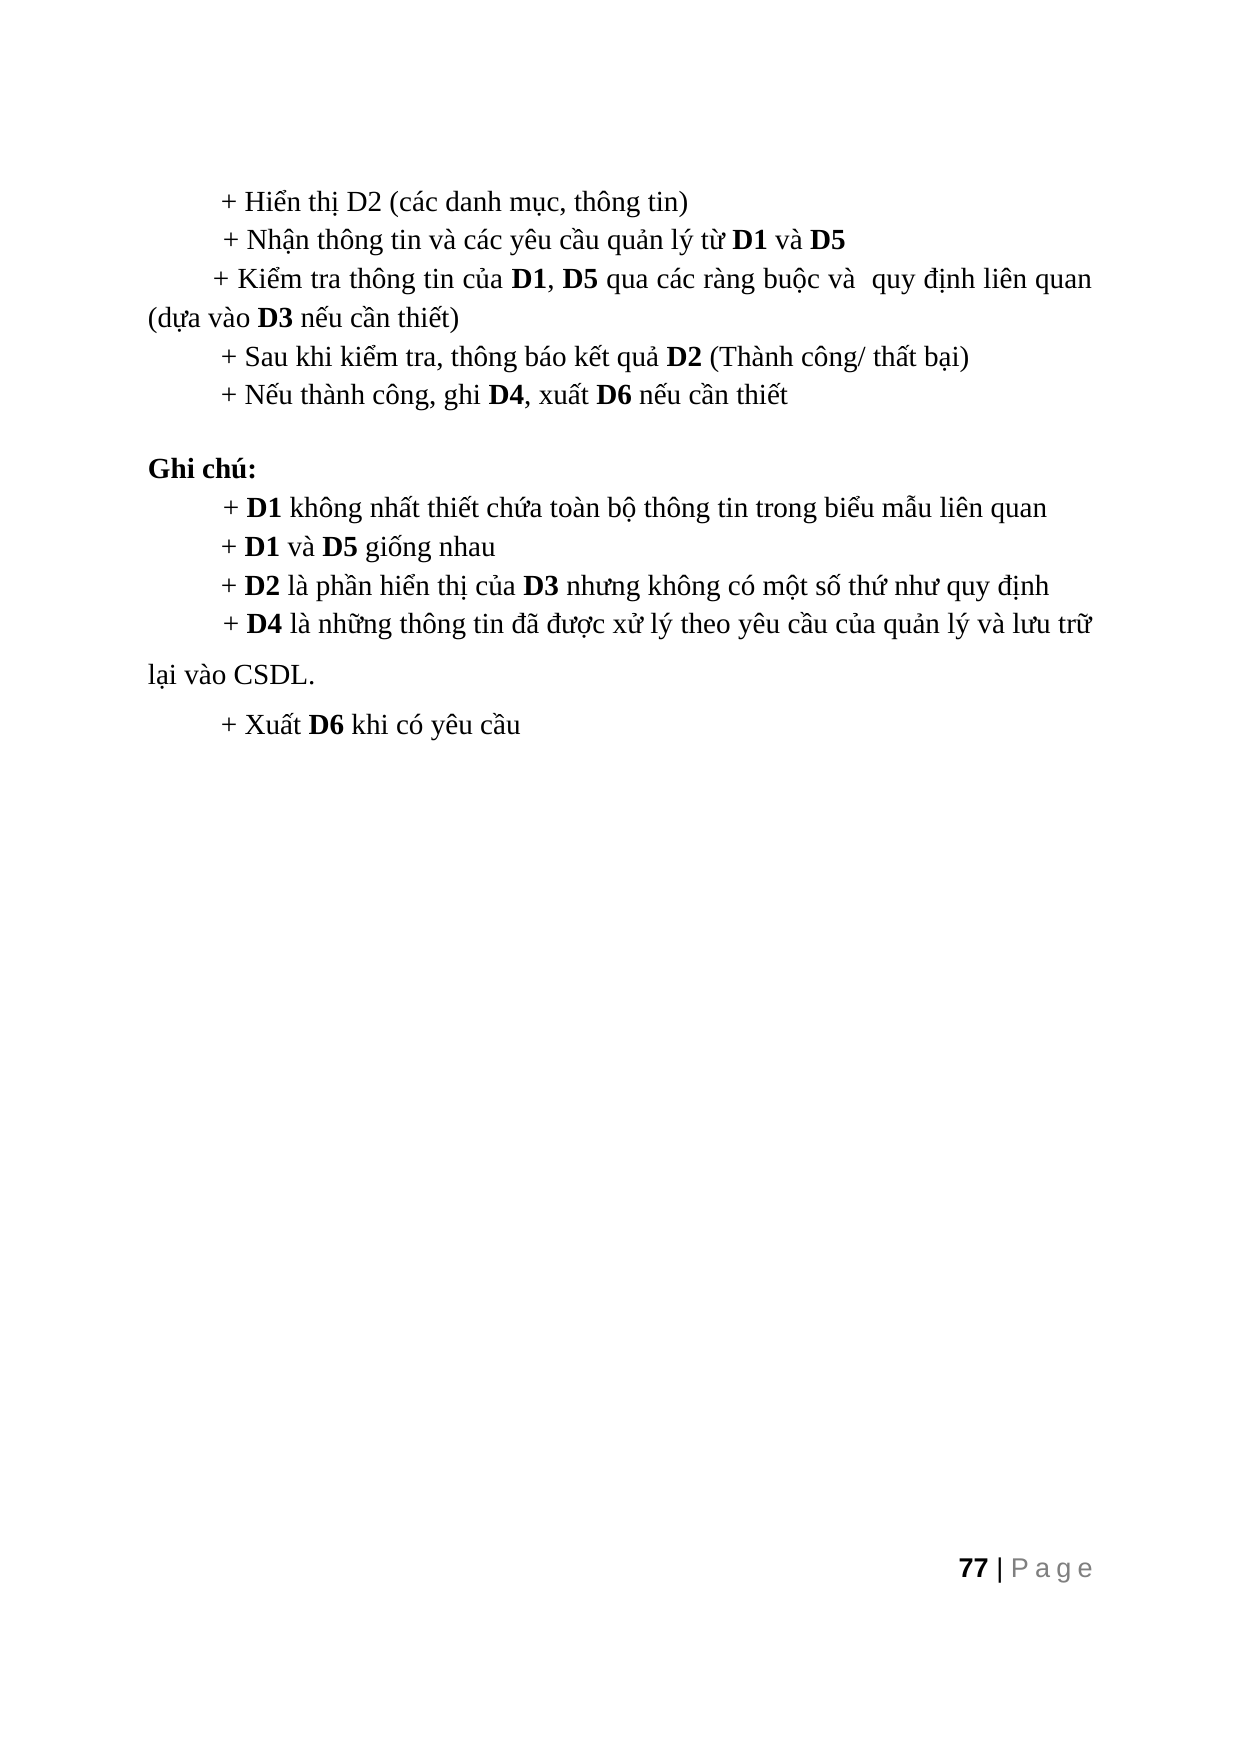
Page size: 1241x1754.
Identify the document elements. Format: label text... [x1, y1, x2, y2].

text + D4 là những thông tin đã được xử lý theo yêu cầu của quản lý và lưu trữ lại vào CSDL. [148, 606, 1092, 690]
text + Sau khi kiểm tra, thông báo kết quả D2 (Thành công/ thất bại) [148, 339, 1092, 372]
text + D1 không nhất thiết chứa toàn bộ thông tin trong biểu mẫu liên quan [148, 490, 1092, 524]
text + Nếu thành công, ghi D4, xuất D6 nếu cần thiết [148, 377, 1092, 411]
text + Kiểm tra thông tin của D1, D5 qua các ràng buộc và quy định liên quan (dựa vào D3 nếu cần thiết) [148, 262, 1092, 334]
text + Xuất D6 khi có yêu cầu [148, 707, 1092, 741]
text + Nhận thông tin và các yêu cầu quản lý từ D1 và D5 [148, 222, 1092, 256]
text Ghi chú: [148, 452, 1092, 485]
text + D2 là phần hiển thị của D3 nhưng không có một số thứ như quy định [148, 568, 1092, 601]
text + Hiển thị D2 (các danh mục, thông tin) [148, 184, 1092, 217]
text + D1 và D5 giống nhau [148, 529, 1092, 563]
